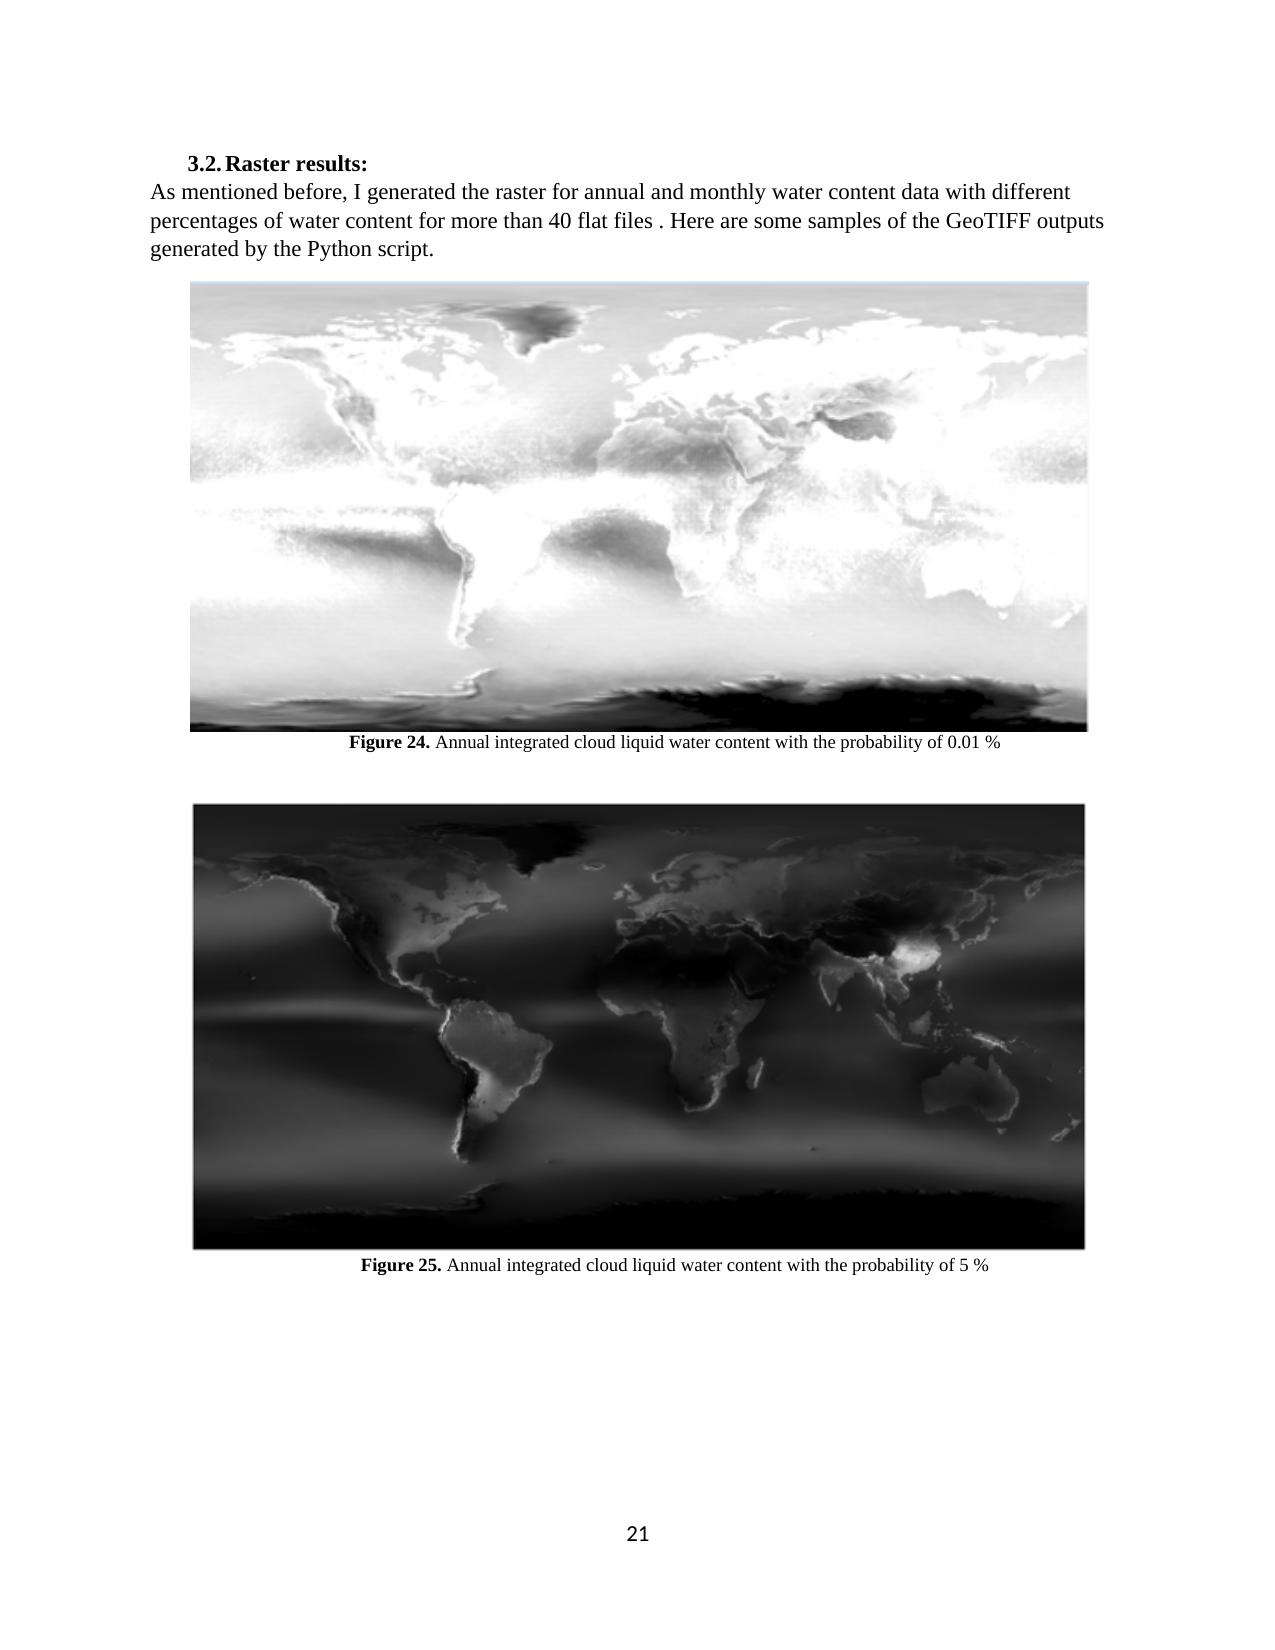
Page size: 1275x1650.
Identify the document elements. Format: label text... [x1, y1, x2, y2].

subtitle Raster results: [187, 150, 1125, 176]
text As mentioned before, I generated the raster for annual and monthly water content data with different percentages of water content for more than 40 flat files . Here are some samples of the GeoTIFF outputs generated by the Python script. [150, 178, 1125, 262]
table_cell Figure 24. Annual integrated cloud liquid water content with the probability of 0.01 % [133, 731, 1142, 753]
table_header [133, 280, 1100, 731]
table_cell Figure 25. Annual integrated cloud liquid water content with the probability of 5 % [150, 1254, 1125, 1275]
table_header [150, 798, 1125, 1254]
